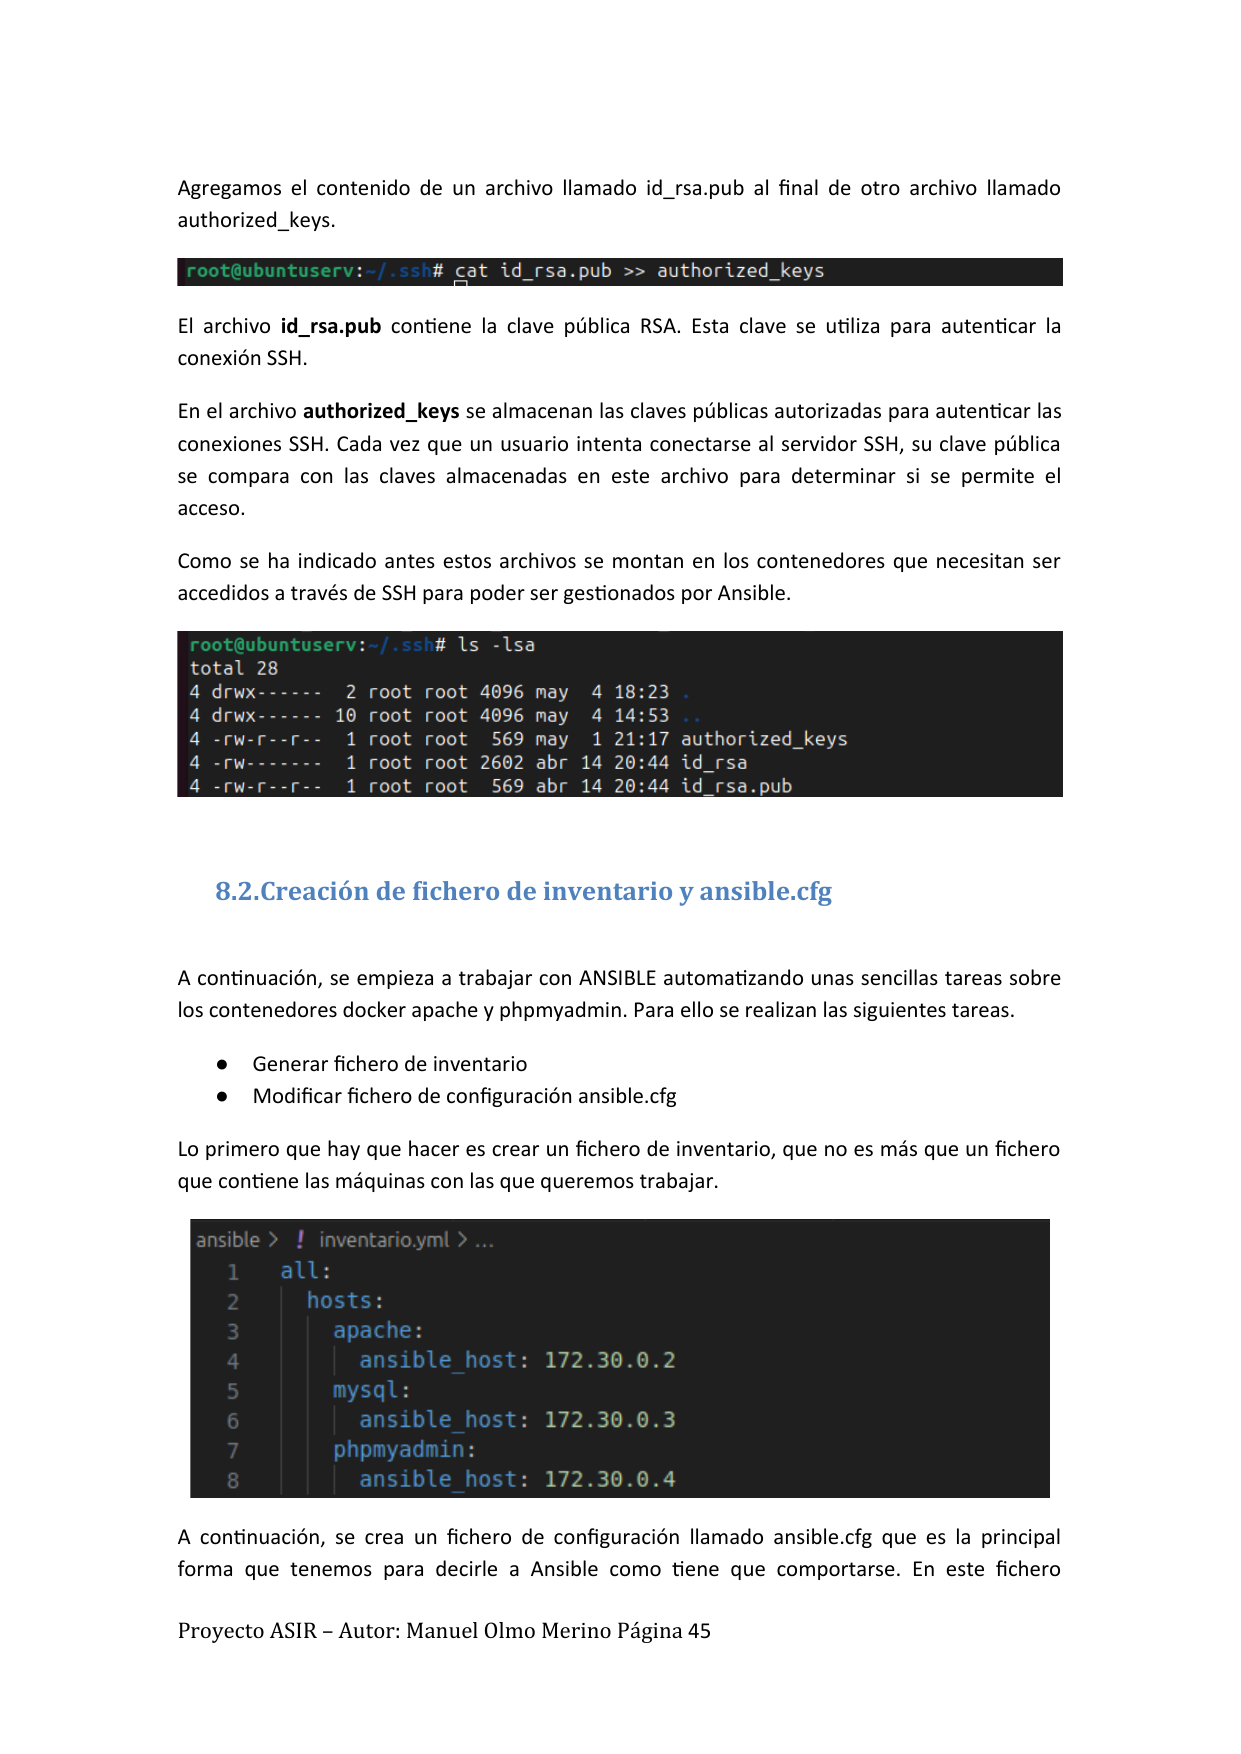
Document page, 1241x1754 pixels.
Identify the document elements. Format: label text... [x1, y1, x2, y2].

picture [177, 631, 1063, 797]
text El archivo id_rsa.pub contiene la clave pública RSA. Esta clave se utiliza para autenticar la conexión SSH. [177, 312, 1063, 372]
list Modificar fichero de configuración ansible.cfg [215, 1081, 1063, 1109]
text Lo primero que hay que hacer es crear un fichero de inventario, que no es más que un fichero que contiene las máquinas con las que queremos trabajar. [177, 1134, 1063, 1194]
picture [190, 1219, 1050, 1498]
picture [177, 258, 1063, 286]
subtitle Creación de fichero de inventario y ansible.cfg [215, 874, 1063, 906]
list Generar fichero de inventario [215, 1049, 1063, 1077]
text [177, 1523, 1063, 1583]
text Como se ha indicado antes estos archivos se montan en los contenedores que necesitan ser accedidos a través de SSH para poder ser gestionados por Ansible. [177, 547, 1063, 607]
text En el archivo authorized_keys se almacenan las claves públicas autorizadas para autenticar las conexiones SSH. Cada vez que un usuario intenta conectarse al servidor SSH, su clave pública se compara con las claves almacenadas en este archivo para determinar si se permite el acceso. [177, 397, 1063, 522]
text A continuación, se empieza a trabajar con ANSIBLE automatizando unas sencillas tareas sobre los contenedores docker apache y phpmyadmin. Para ello se realizan las siguientes tareas. [177, 964, 1063, 1024]
text Agregamos el contenido de un archivo llamado id_rsa.pub al final de otro archivo llamado authorized_keys. [177, 173, 1063, 234]
